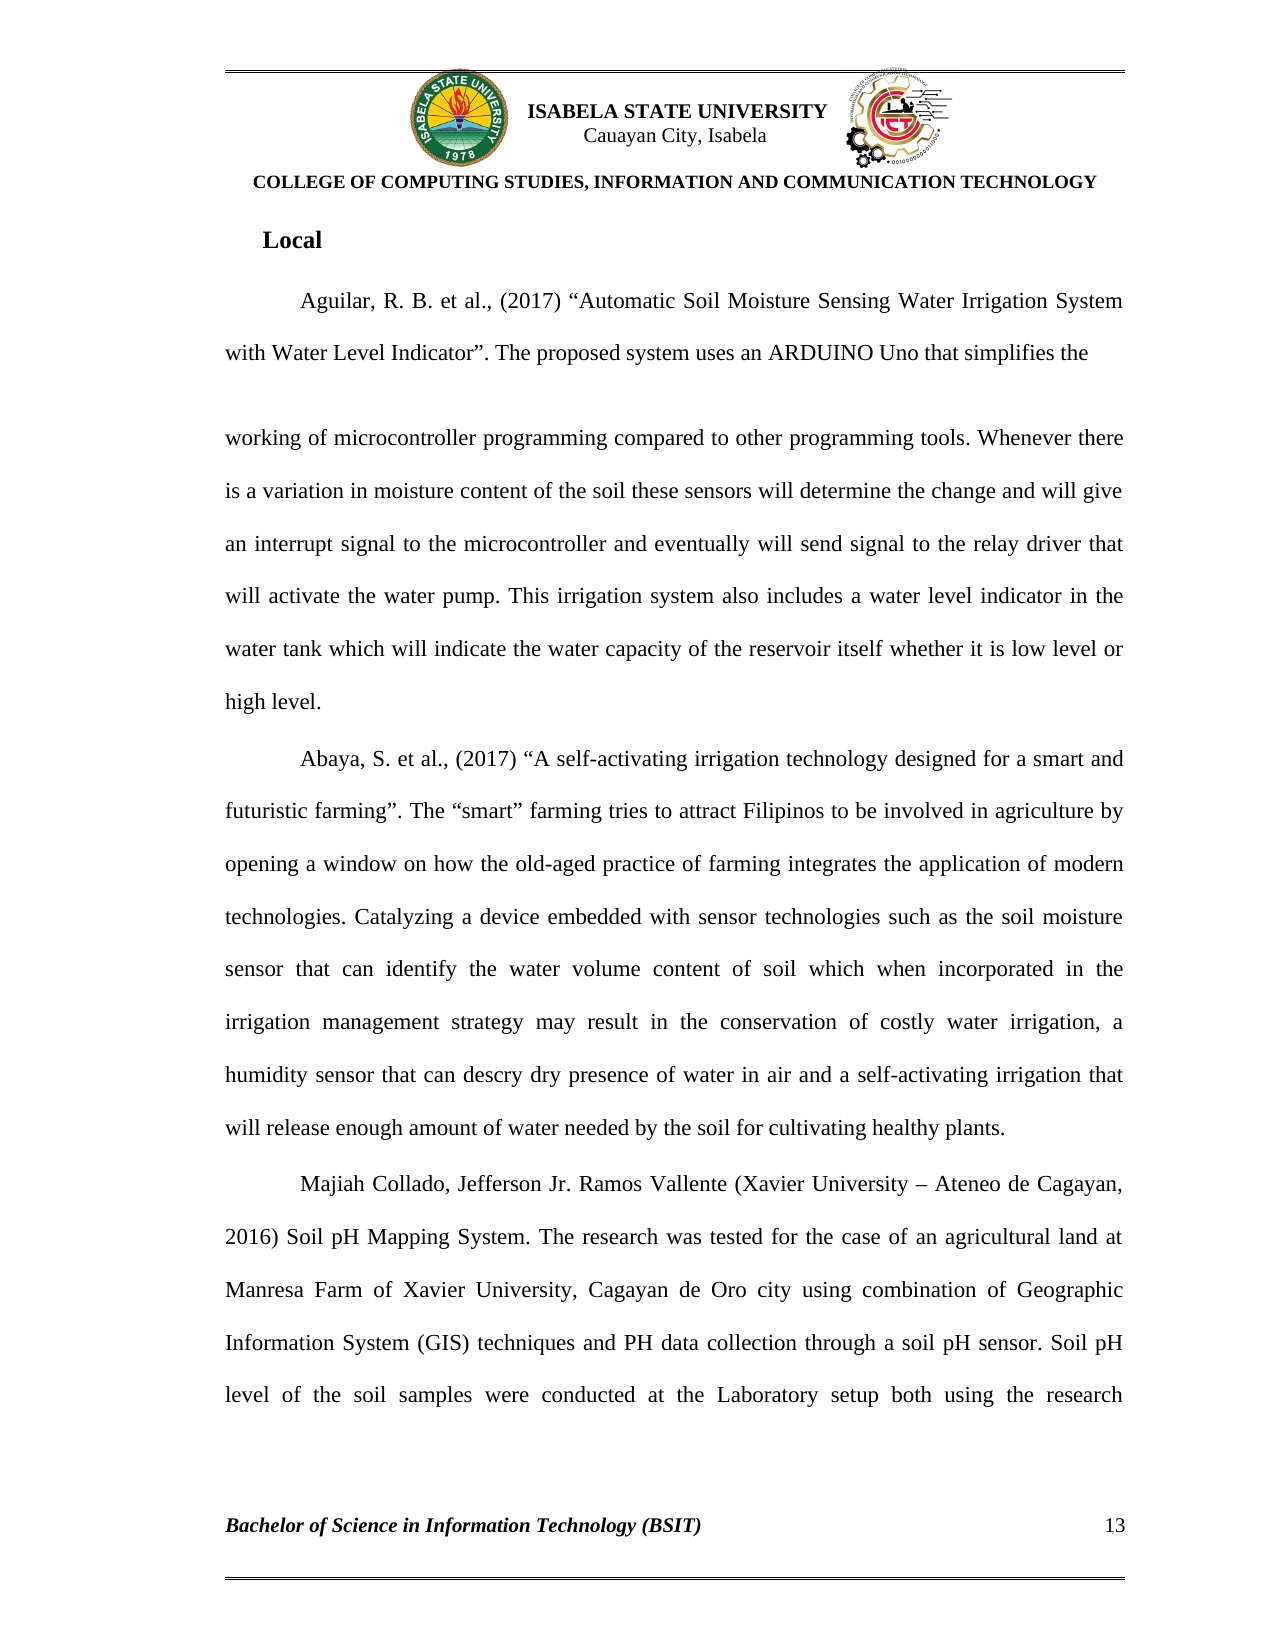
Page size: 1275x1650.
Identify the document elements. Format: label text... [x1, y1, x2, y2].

text working of microcontroller programming compared to other programming tools. Whenever there is a variation in moisture content of the soil these sensors will determine the change and will give an interrupt signal to the microcontroller and eventually will send signal to the relay driver that will activate the water pump. This irrigation system also includes a water level indicator in the water tank which will indicate the water capacity of the reservoir itself whether it is low level or high level. [225, 424, 1125, 714]
picture [407, 73, 511, 171]
text Local [225, 225, 1125, 254]
text Abaya, S. et al., (2017) “A self-activating irrigation technology designed for a smart and futuristic farming”. The “smart” farming tries to attract Filipinos to be involved in agriculture by opening a window on how the old-aged practice of farming integrates the application of modern technologies. Catalyzing a device embedded with sensor technologies such as the soil moisture sensor that can identify the water volume content of soil which when incorporated in the irrigation management strategy may result in the conservation of costly water irrigation, a humidity sensor that can descry dry presence of water in air and a self-activating irrigation that will release enough amount of water needed by the soil for cultivating healthy plants. [225, 745, 1125, 1140]
picture [842, 73, 955, 173]
picture [842, 64, 955, 70]
text Aguilar, R. B. et al., (2017) “Automatic Soil Moisture Sensing Water Irrigation System with Water Level Indicator”. The proposed system uses an ARDUINO Uno that simplifies the [225, 287, 1125, 366]
